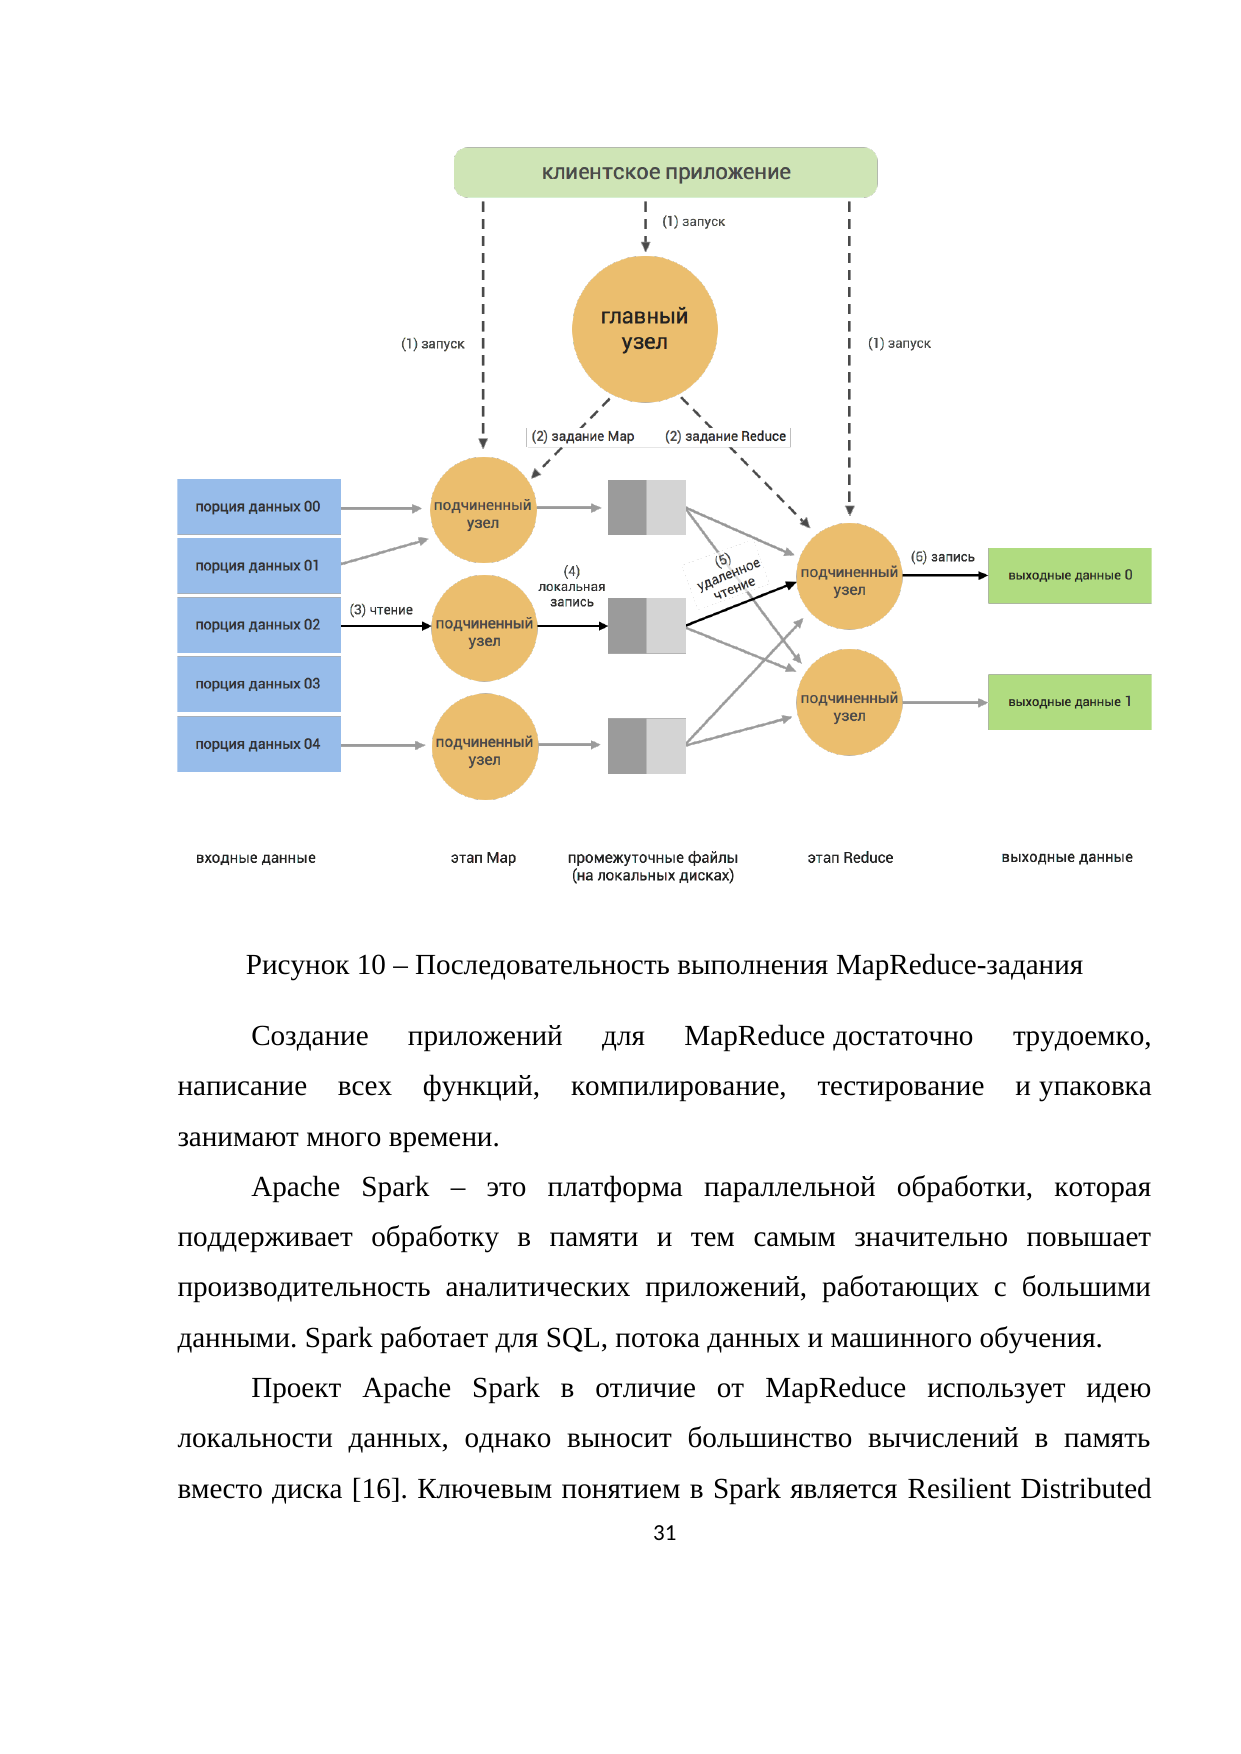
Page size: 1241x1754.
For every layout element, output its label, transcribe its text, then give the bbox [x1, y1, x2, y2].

picture [177, 118, 1152, 933]
text Apache Spark – это платформа параллельной обработки, которая поддерживает обработку в памяти и тем самым значительно повышает производительность аналитических приложений, работающих с большими данными. Spark работает для SQL, потока данных и машинного обучения. [177, 1169, 1152, 1353]
text Создание приложений для MapReduce достаточно трудоемко, написание всех функций, компилирование, тестирование и упаковка занимают много времени. [177, 1018, 1152, 1152]
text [177, 1370, 1152, 1504]
text Рисунок 10 – Последовательность выполнения MapReduce-задания [177, 947, 1152, 980]
